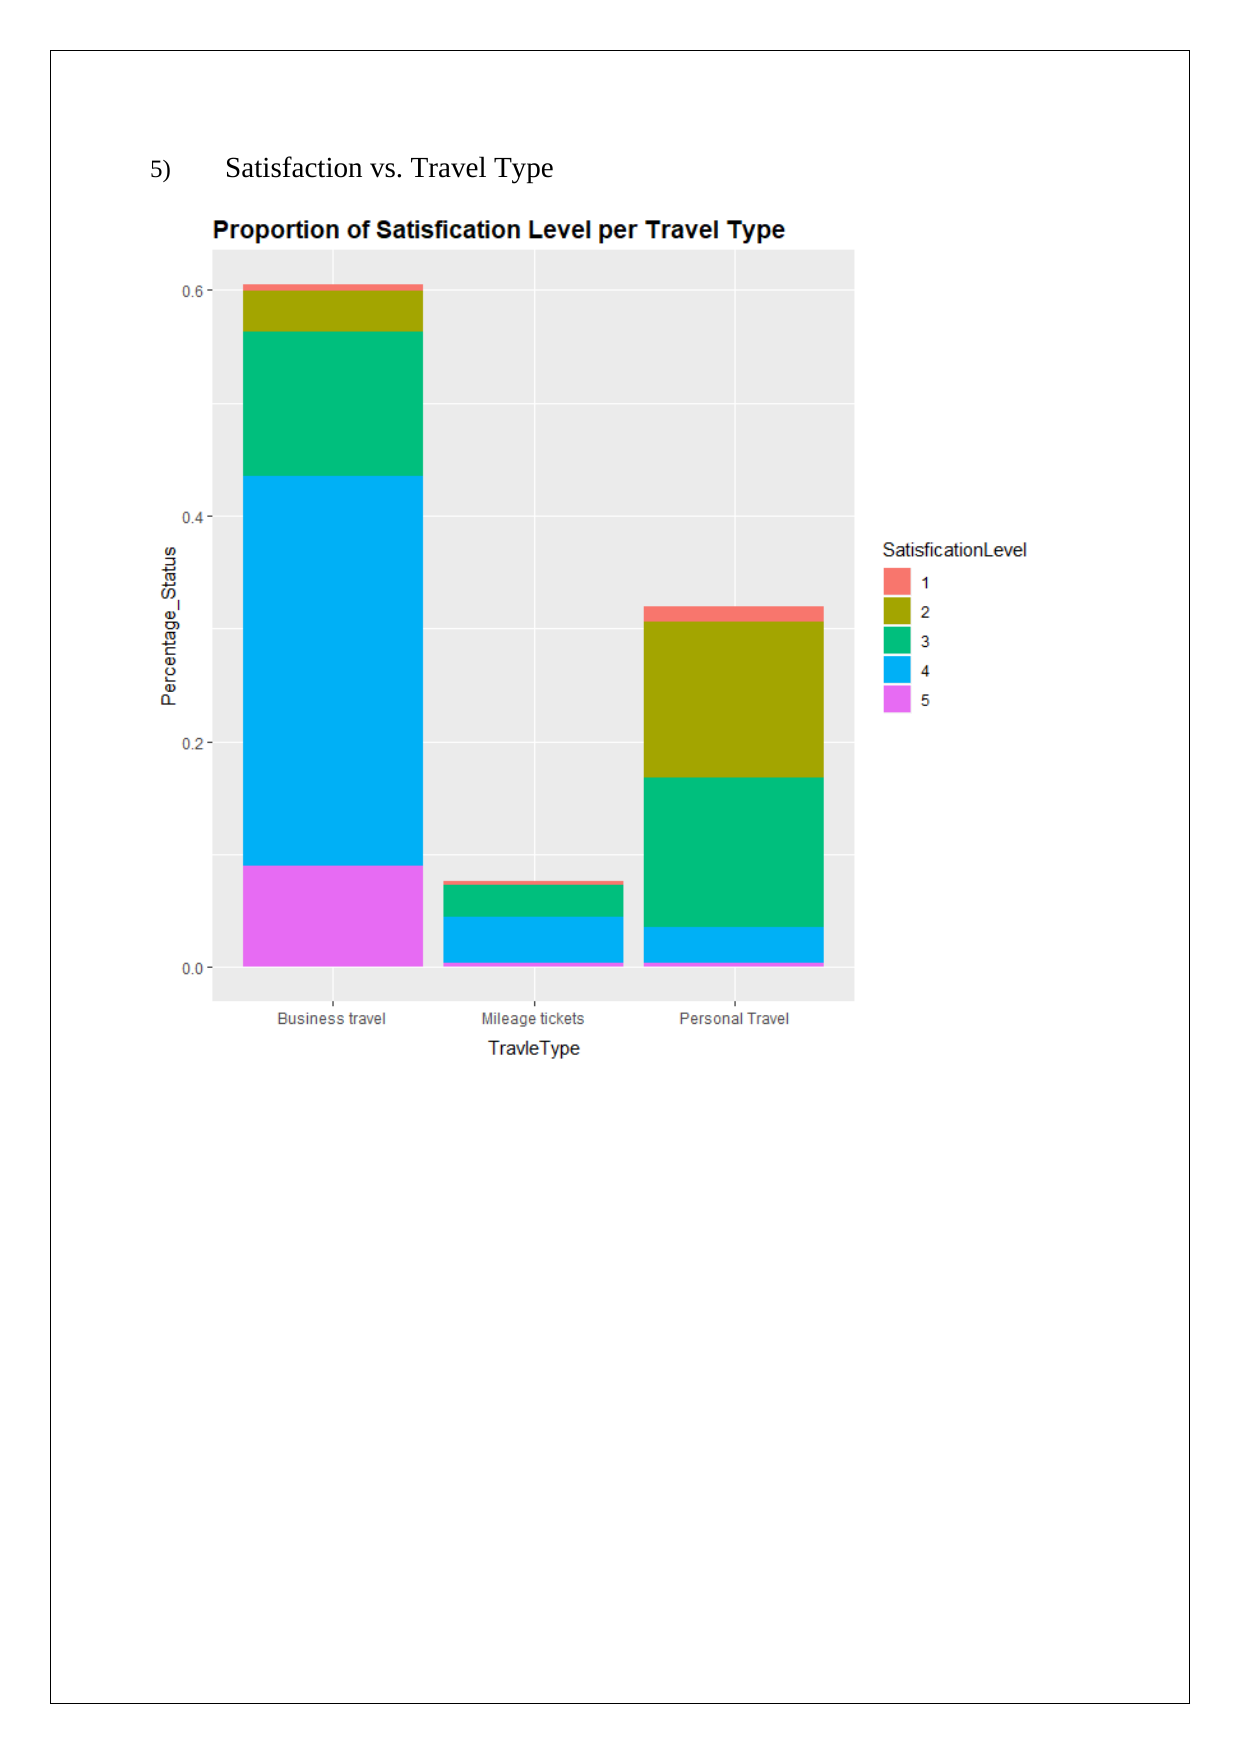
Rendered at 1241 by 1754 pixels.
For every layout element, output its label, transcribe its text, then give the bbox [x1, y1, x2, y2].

picture [150, 210, 1046, 1060]
